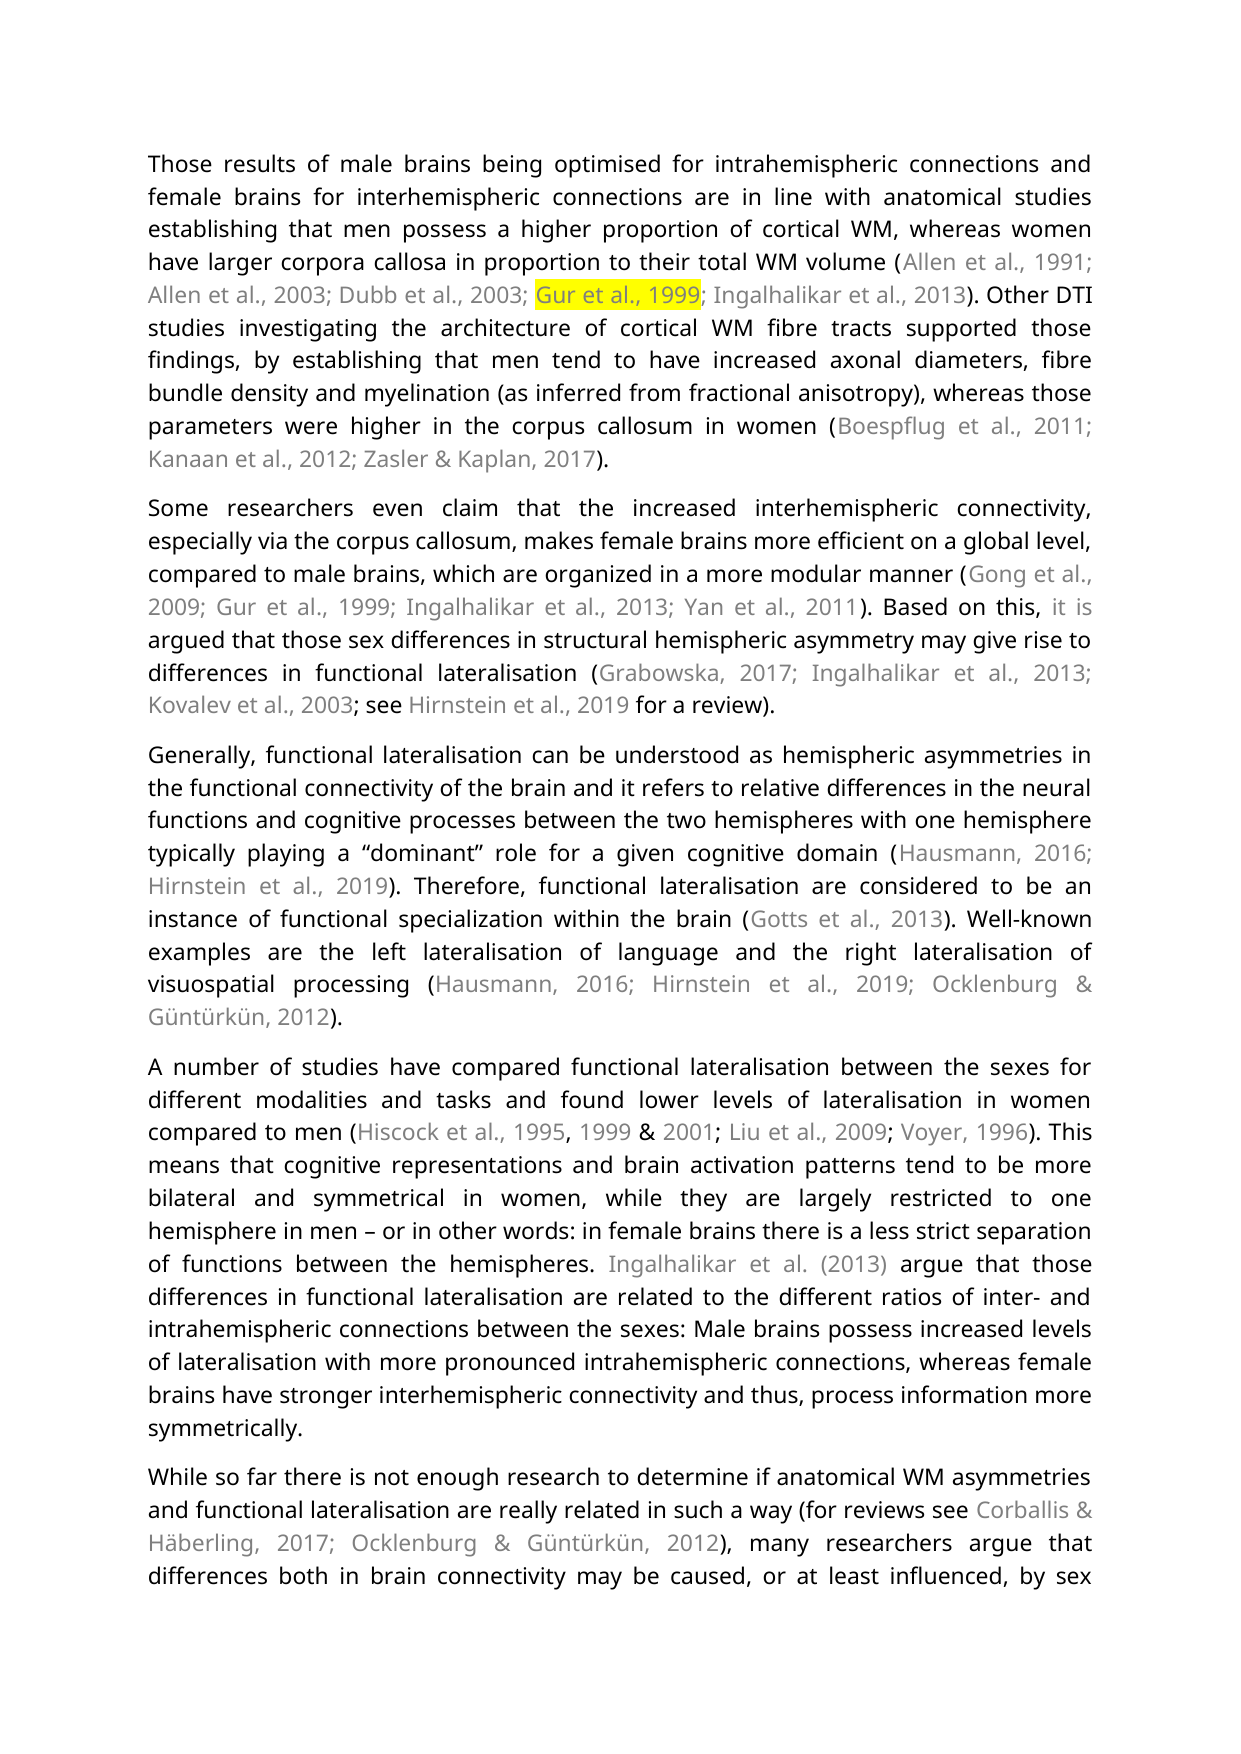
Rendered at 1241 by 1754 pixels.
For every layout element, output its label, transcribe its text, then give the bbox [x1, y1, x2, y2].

text Some researchers even claim that the increased interhemispheric connectivity, especially via the corpus callosum, makes female brains more efficient on a global level, compared to male brains, which are organized in a more modular manner (Gong et al., 2009; Gur et al., 1999; Ingalhalikar et al., 2013; Yan et al., 2011). Based on this, it is argued that those sex differences in structural hemispheric asymmetry may give rise to differences in functional lateralisation (Grabowska, 2017; Ingalhalikar et al., 2013; Kovalev et al., 2003; see Hirnstein et al., 2019 for a review). [148, 492, 1093, 721]
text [148, 1461, 1093, 1591]
text Generally, functional lateralisation can be understood as hemispheric asymmetries in the functional connectivity of the brain and it refers to relative differences in the neural functions and cognitive processes between the two hemispheres with one hemisphere typically playing a “dominant” role for a given cognitive domain (Hausmann, 2016; Hirnstein et al., 2019). Therefore, functional lateralisation are considered to be an instance of functional specialization within the brain (Gotts et al., 2013). Well-known examples are the left lateralisation of language and the right lateralisation of visuospatial processing (Hausmann, 2016; Hirnstein et al., 2019; Ocklenburg & Güntürkün, 2012). [148, 739, 1093, 1032]
text Those results of male brains being optimised for intrahemispheric connections and female brains for interhemispheric connections are in line with anatomical studies establishing that men possess a higher proportion of cortical WM, whereas women have larger corpora callosa in proportion to their total WM volume (Allen et al., 1991; Allen et al., 2003; Dubb et al., 2003; Gur et al., 1999; Ingalhalikar et al., 2013). Other DTI studies investigating the architecture of cortical WM fibre tracts supported those findings, by establishing that men tend to have increased axonal diameters, fibre bundle density and myelination (as inferred from fractional anisotropy), whereas those parameters were higher in the corpus callosum in women (Boespflug et al., 2011; Kanaan et al., 2012; Zasler & Kaplan, 2017). [148, 148, 1093, 474]
text A number of studies have compared functional lateralisation between the sexes for different modalities and tasks and found lower levels of lateralisation in women compared to men (Hiscock et al., 1995, 1999 & 2001; Liu et al., 2009; Voyer, 1996). This means that cognitive representations and brain activation patterns tend to be more bilateral and symmetrical in women, while they are largely restricted to one hemisphere in men – or in other words: in female brains there is a less strict separation of functions between the hemispheres. Ingalhalikar et al. (2013) argue that those differences in functional lateralisation are related to the different ratios of inter- and intrahemispheric connections between the sexes: Male brains possess increased levels of lateralisation with more pronounced intrahemispheric connections, whereas female brains have stronger interhemispheric connectivity and thus, process information more symmetrically. [148, 1051, 1093, 1443]
